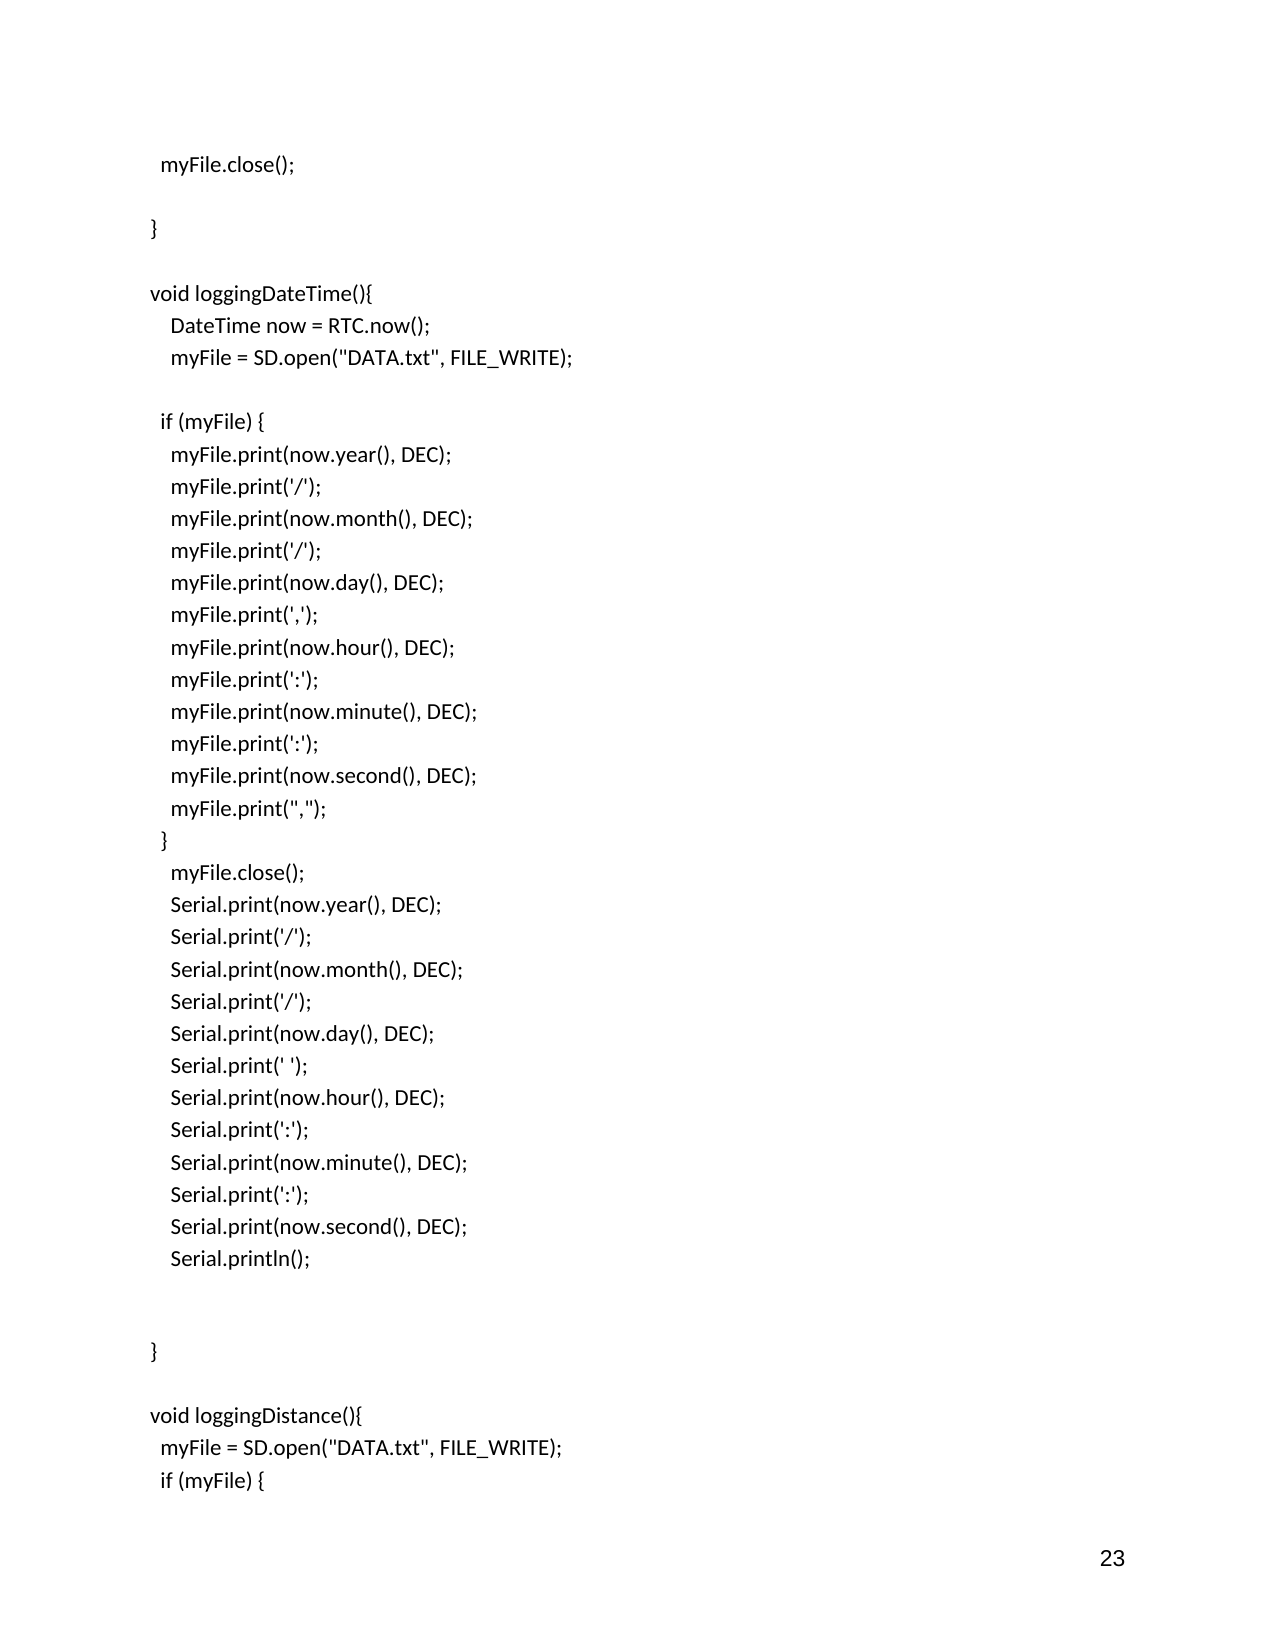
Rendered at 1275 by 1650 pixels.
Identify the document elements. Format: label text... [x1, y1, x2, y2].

text if (myFile) { [150, 407, 1125, 436]
text Serial.print('/'); [150, 987, 1125, 1015]
text } [150, 214, 1125, 242]
text } [150, 826, 1125, 854]
text void loggingDateTime(){ [150, 279, 1125, 307]
text Serial.print(' '); [150, 1051, 1125, 1079]
text myFile.print(','); [150, 601, 1125, 629]
text Serial.print(now.second(), DEC); [150, 1212, 1125, 1240]
text myFile.close(); [150, 150, 1125, 178]
text myFile.print(now.second(), DEC); [150, 762, 1125, 789]
text if (myFile) { [150, 1466, 1125, 1494]
text myFile.print('/'); [150, 536, 1125, 564]
text myFile.print('/'); [150, 472, 1125, 500]
text Serial.print(':'); [150, 1180, 1125, 1208]
text myFile.print(now.day(), DEC); [150, 568, 1125, 596]
text } [150, 1337, 1125, 1365]
text myFile.print(now.hour(), DEC); [150, 633, 1125, 661]
text void loggingDistance(){ [150, 1401, 1125, 1429]
text Serial.print(now.hour(), DEC); [150, 1083, 1125, 1111]
text Serial.print('/'); [150, 922, 1125, 951]
text myFile.print(':'); [150, 729, 1125, 757]
text Serial.print(now.day(), DEC); [150, 1019, 1125, 1047]
text Serial.print(now.minute(), DEC); [150, 1148, 1125, 1176]
text myFile = SD.open("DATA.txt", FILE_WRITE); [150, 343, 1125, 371]
text myFile.print(now.year(), DEC); [150, 440, 1125, 468]
text myFile.close(); [150, 858, 1125, 886]
text Serial.print(now.year(), DEC); [150, 890, 1125, 918]
text Serial.print(':'); [150, 1116, 1125, 1144]
text Serial.print(now.month(), DEC); [150, 955, 1125, 983]
text myFile.print(","); [150, 794, 1125, 822]
text myFile = SD.open("DATA.txt", FILE_WRITE); [150, 1433, 1125, 1462]
text myFile.print(':'); [150, 665, 1125, 693]
text DateTime now = RTC.now(); [150, 311, 1125, 339]
text myFile.print(now.month(), DEC); [150, 504, 1125, 532]
text myFile.print(now.minute(), DEC); [150, 697, 1125, 725]
text Serial.println(); [150, 1244, 1125, 1272]
